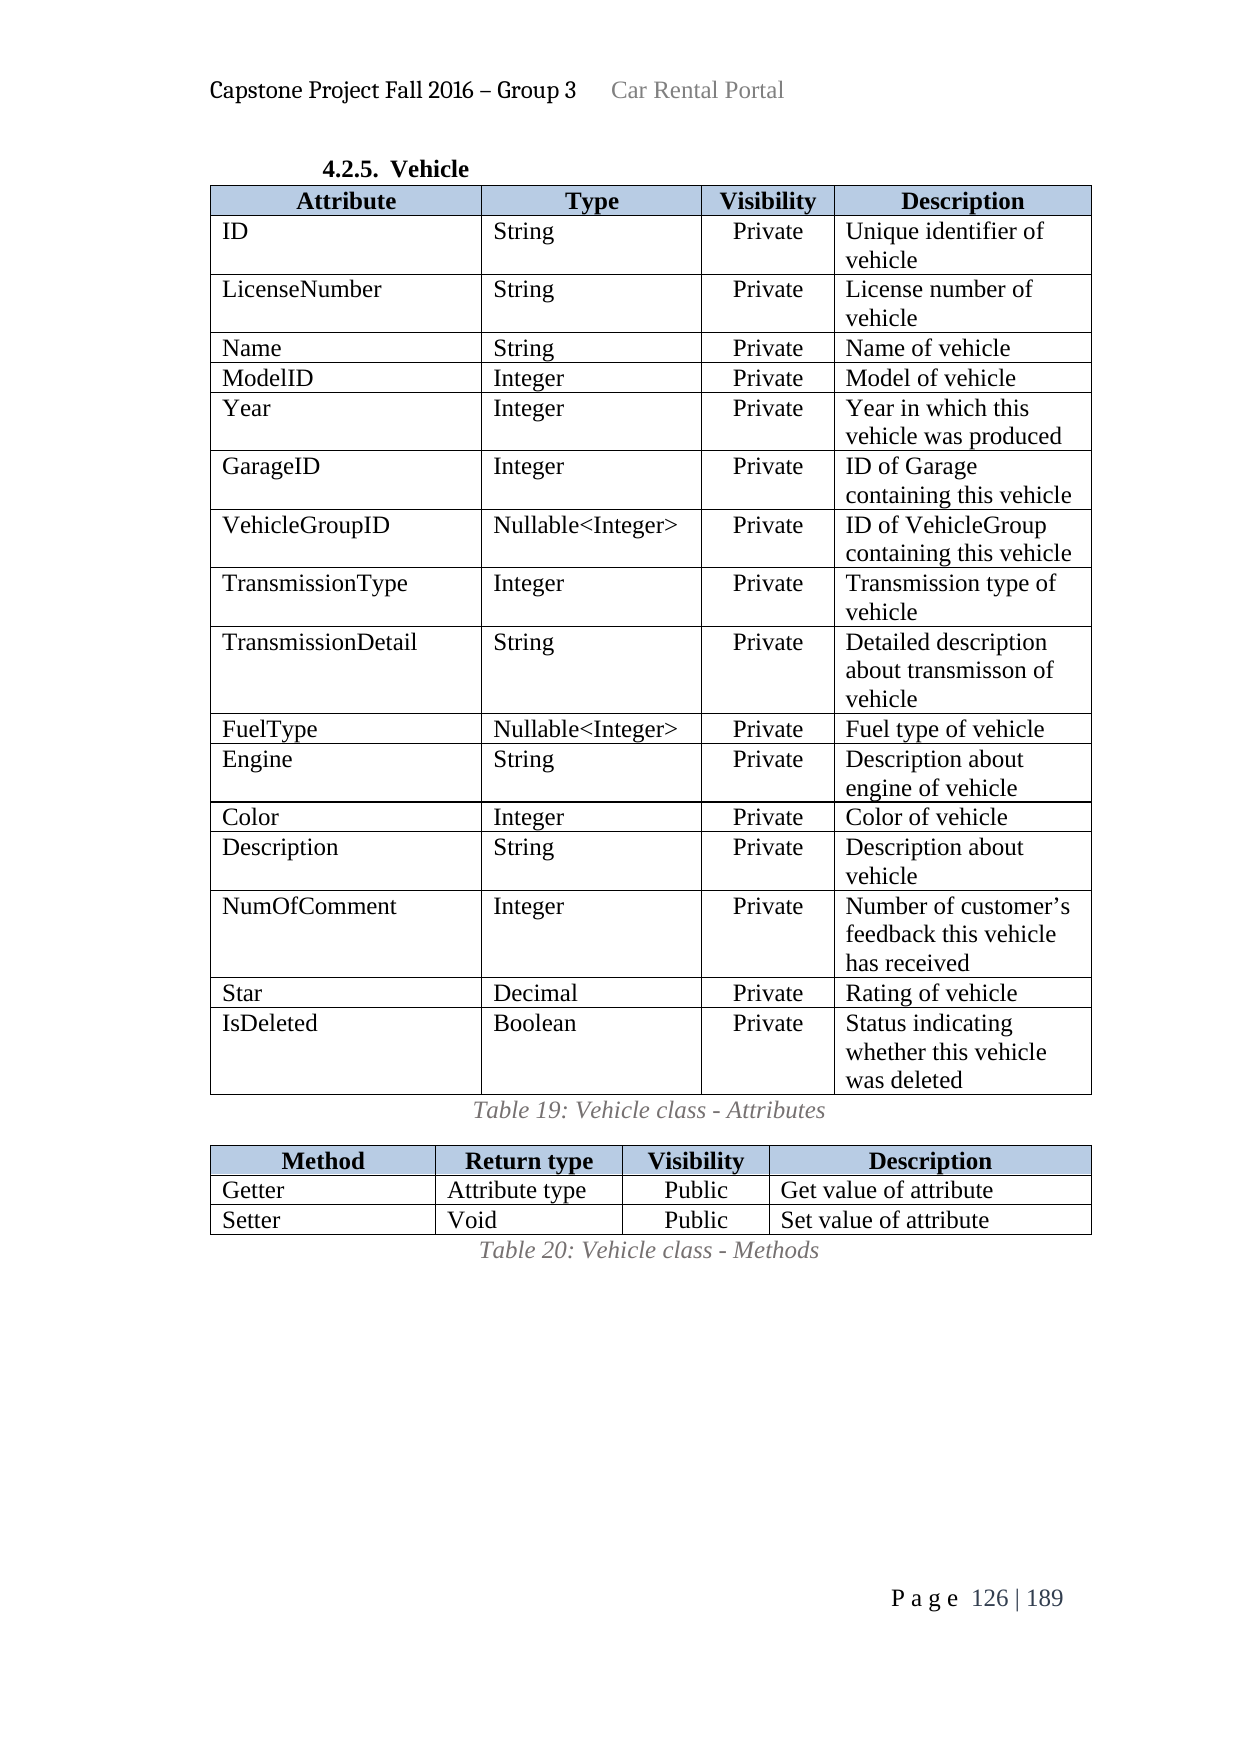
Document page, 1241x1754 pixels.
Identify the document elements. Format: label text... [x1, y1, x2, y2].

table_cell String [482, 333, 701, 362]
table_cell Private [702, 568, 834, 626]
table_cell Set value of attribute [770, 1205, 1091, 1234]
table_cell String [482, 832, 701, 890]
table_cell Void [436, 1205, 622, 1234]
table_cell Name of vehicle [835, 333, 1091, 362]
table_header Description [835, 186, 1091, 215]
table_cell GarageID [211, 451, 481, 509]
table_cell Engine [211, 744, 481, 801]
table_cell Detailed description about transmisson of vehicle [835, 627, 1091, 713]
table_cell Getter [211, 1176, 435, 1204]
table_cell IsDeleted [211, 1008, 481, 1094]
table_cell Model of vehicle [835, 363, 1091, 392]
table_cell String [482, 744, 701, 801]
table_cell Star [211, 978, 481, 1007]
table_header Type [482, 186, 701, 215]
table_header Return type [436, 1146, 622, 1174]
table_cell Private [702, 363, 834, 392]
table_cell Private [702, 216, 834, 273]
table_cell Transmission type of vehicle [835, 568, 1091, 626]
table_cell Rating of vehicle [835, 978, 1091, 1007]
table_header Description [770, 1146, 1091, 1174]
table_header Visibility [623, 1146, 769, 1174]
table_cell TransmissionType [211, 568, 481, 626]
table_cell Private [702, 393, 834, 450]
table_cell Color of vehicle [835, 803, 1091, 831]
table_cell Private [702, 978, 834, 1007]
table_cell Unique identifier of vehicle [835, 216, 1091, 273]
table_cell ID of VehicleGroup containing this vehicle [835, 510, 1091, 567]
text Table 19: Vehicle class - Attributes [210, 1095, 1090, 1124]
table_cell Description [211, 832, 481, 890]
table_cell ID of Garage containing this vehicle [835, 451, 1091, 509]
table_cell Private [702, 891, 834, 977]
table_cell String [482, 216, 701, 273]
table_cell Nullable<Integer> [482, 510, 701, 567]
table_cell Description about vehicle [835, 832, 1091, 890]
table_header Attribute [211, 186, 481, 215]
table_header Visibility [702, 186, 834, 215]
table_cell Integer [482, 451, 701, 509]
table_cell Private [702, 803, 834, 831]
table_cell Integer [482, 393, 701, 450]
table_cell Attribute type [436, 1176, 622, 1204]
table_cell String [482, 627, 701, 713]
table_cell Get value of attribute [770, 1176, 1091, 1204]
table_cell Private [702, 714, 834, 743]
table_cell Decimal [482, 978, 701, 1007]
table_cell Year [211, 393, 481, 450]
table_cell Setter [211, 1205, 435, 1234]
table_cell LicenseNumber [211, 275, 481, 332]
table_cell Private [702, 451, 834, 509]
table_cell Integer [482, 568, 701, 626]
table_cell Status indicating whether this vehicle was deleted [835, 1008, 1091, 1094]
table_header Method [211, 1146, 435, 1174]
table_cell ID [211, 216, 481, 273]
table_cell Year in which this vehicle was produced [835, 393, 1091, 450]
subtitle Vehicle [322, 154, 1090, 183]
table_cell Integer [482, 363, 701, 392]
table_cell ModelID [211, 363, 481, 392]
table_cell Private [702, 627, 834, 713]
table_cell Integer [482, 803, 701, 831]
table_cell Public [623, 1205, 769, 1234]
table_cell TransmissionDetail [211, 627, 481, 713]
table_cell Private [702, 333, 834, 362]
table_cell Private [702, 1008, 834, 1094]
table_cell Name [211, 333, 481, 362]
table_cell Private [702, 832, 834, 890]
table_cell Color [211, 803, 481, 831]
table_cell Public [623, 1176, 769, 1204]
table_cell Private [702, 510, 834, 567]
table_cell String [482, 275, 701, 332]
table_cell Description about engine of vehicle [835, 744, 1091, 801]
table_cell Nullable<Integer> [482, 714, 701, 743]
table_cell Private [702, 744, 834, 801]
table_cell NumOfComment [211, 891, 481, 977]
table_cell License number of vehicle [835, 275, 1091, 332]
table_cell Boolean [482, 1008, 701, 1094]
table_cell FuelType [211, 714, 481, 743]
table_cell Private [702, 275, 834, 332]
table_cell VehicleGroupID [211, 510, 481, 567]
text Table 20: Vehicle class - Methods [210, 1235, 1090, 1264]
table_cell Fuel type of vehicle [835, 714, 1091, 743]
table_cell Number of customer’s feedback this vehicle has received [835, 891, 1091, 977]
table_cell Integer [482, 891, 701, 977]
